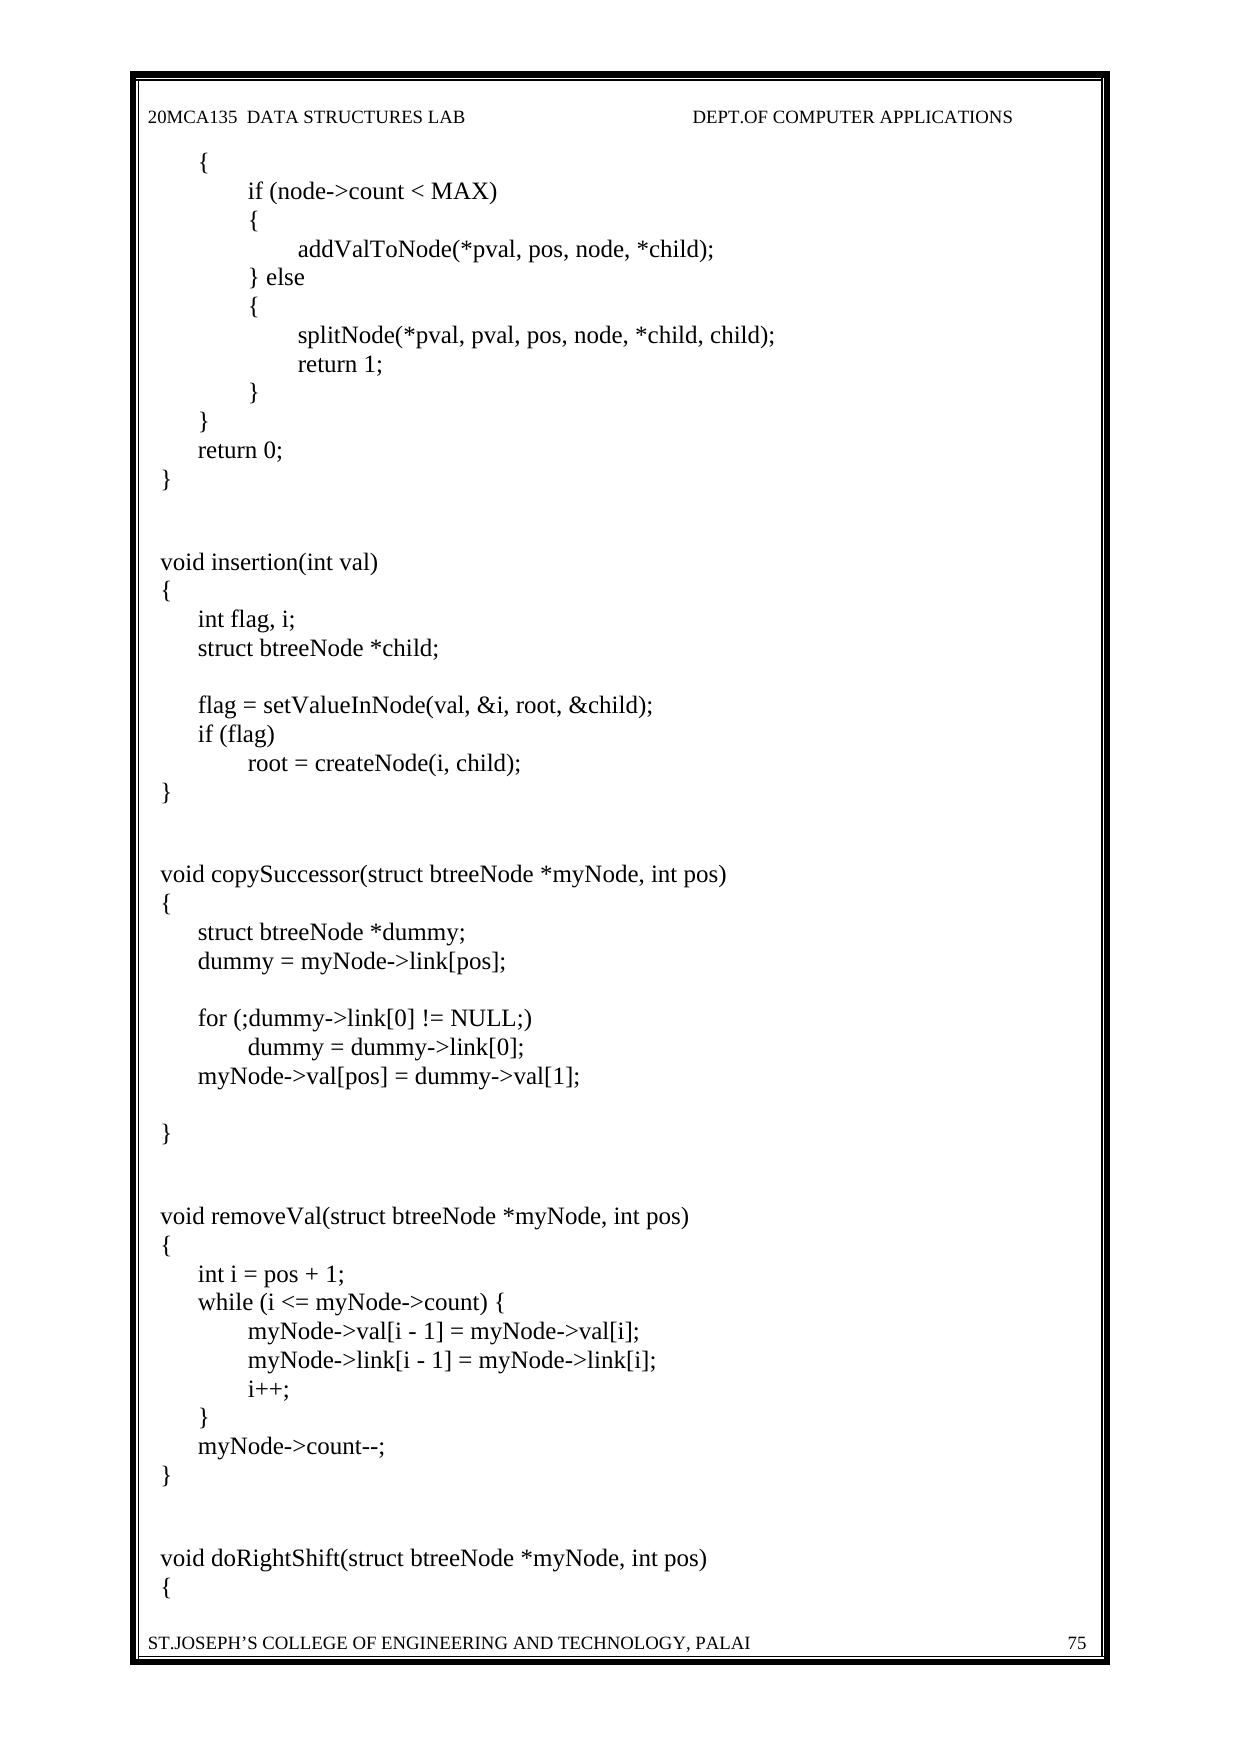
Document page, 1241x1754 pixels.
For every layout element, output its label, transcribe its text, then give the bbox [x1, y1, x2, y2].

text struct btreeNode *child; [148, 633, 1093, 662]
text { [148, 147, 1093, 176]
text dummy = dummy->link[0]; [148, 1032, 1093, 1061]
text { [148, 1230, 1093, 1259]
text myNode->count--; [148, 1431, 1093, 1460]
text int i = pos + 1; [148, 1259, 1093, 1287]
text while (i <= myNode->count) { [148, 1287, 1093, 1316]
text myNode->val[i - 1] = myNode->val[i]; [148, 1316, 1093, 1345]
text splitNode(*pval, pval, pos, node, *child, child); [148, 320, 1093, 349]
text return 0; [148, 435, 1093, 464]
text root = createNode(i, child); [148, 748, 1093, 777]
text if (flag) [148, 719, 1093, 748]
text } [148, 777, 1093, 805]
text } [148, 1118, 1093, 1147]
text void insertion(int val) [148, 547, 1093, 575]
text } [148, 1402, 1093, 1431]
text void copySuccessor(struct btreeNode *myNode, int pos) [148, 859, 1093, 888]
text i++; [148, 1374, 1093, 1402]
text int flag, i; [148, 604, 1093, 633]
text void doRightShift(struct btreeNode *myNode, int pos) [148, 1543, 1093, 1572]
text void removeVal(struct btreeNode *myNode, int pos) [148, 1201, 1093, 1230]
text addValToNode(*pval, pos, node, *child); [148, 234, 1093, 262]
text } [148, 1460, 1093, 1489]
text for (;dummy->link[0] != NULL;) [148, 1003, 1093, 1032]
text { [148, 575, 1093, 604]
text { [148, 888, 1093, 917]
text myNode->val[pos] = dummy->val[1]; [148, 1061, 1093, 1089]
text { [148, 291, 1093, 320]
text } else [148, 262, 1093, 291]
text { [148, 1572, 1093, 1600]
text return 1; [148, 349, 1093, 377]
text } [148, 464, 1093, 492]
text { [148, 205, 1093, 234]
text struct btreeNode *dummy; [148, 917, 1093, 946]
text flag = setValueInNode(val, &i, root, &child); [148, 690, 1093, 719]
text } [148, 406, 1093, 435]
text } [148, 377, 1093, 406]
text myNode->link[i - 1] = myNode->link[i]; [148, 1345, 1093, 1374]
text dummy = myNode->link[pos]; [148, 946, 1093, 974]
text if (node->count < MAX) [148, 176, 1093, 205]
